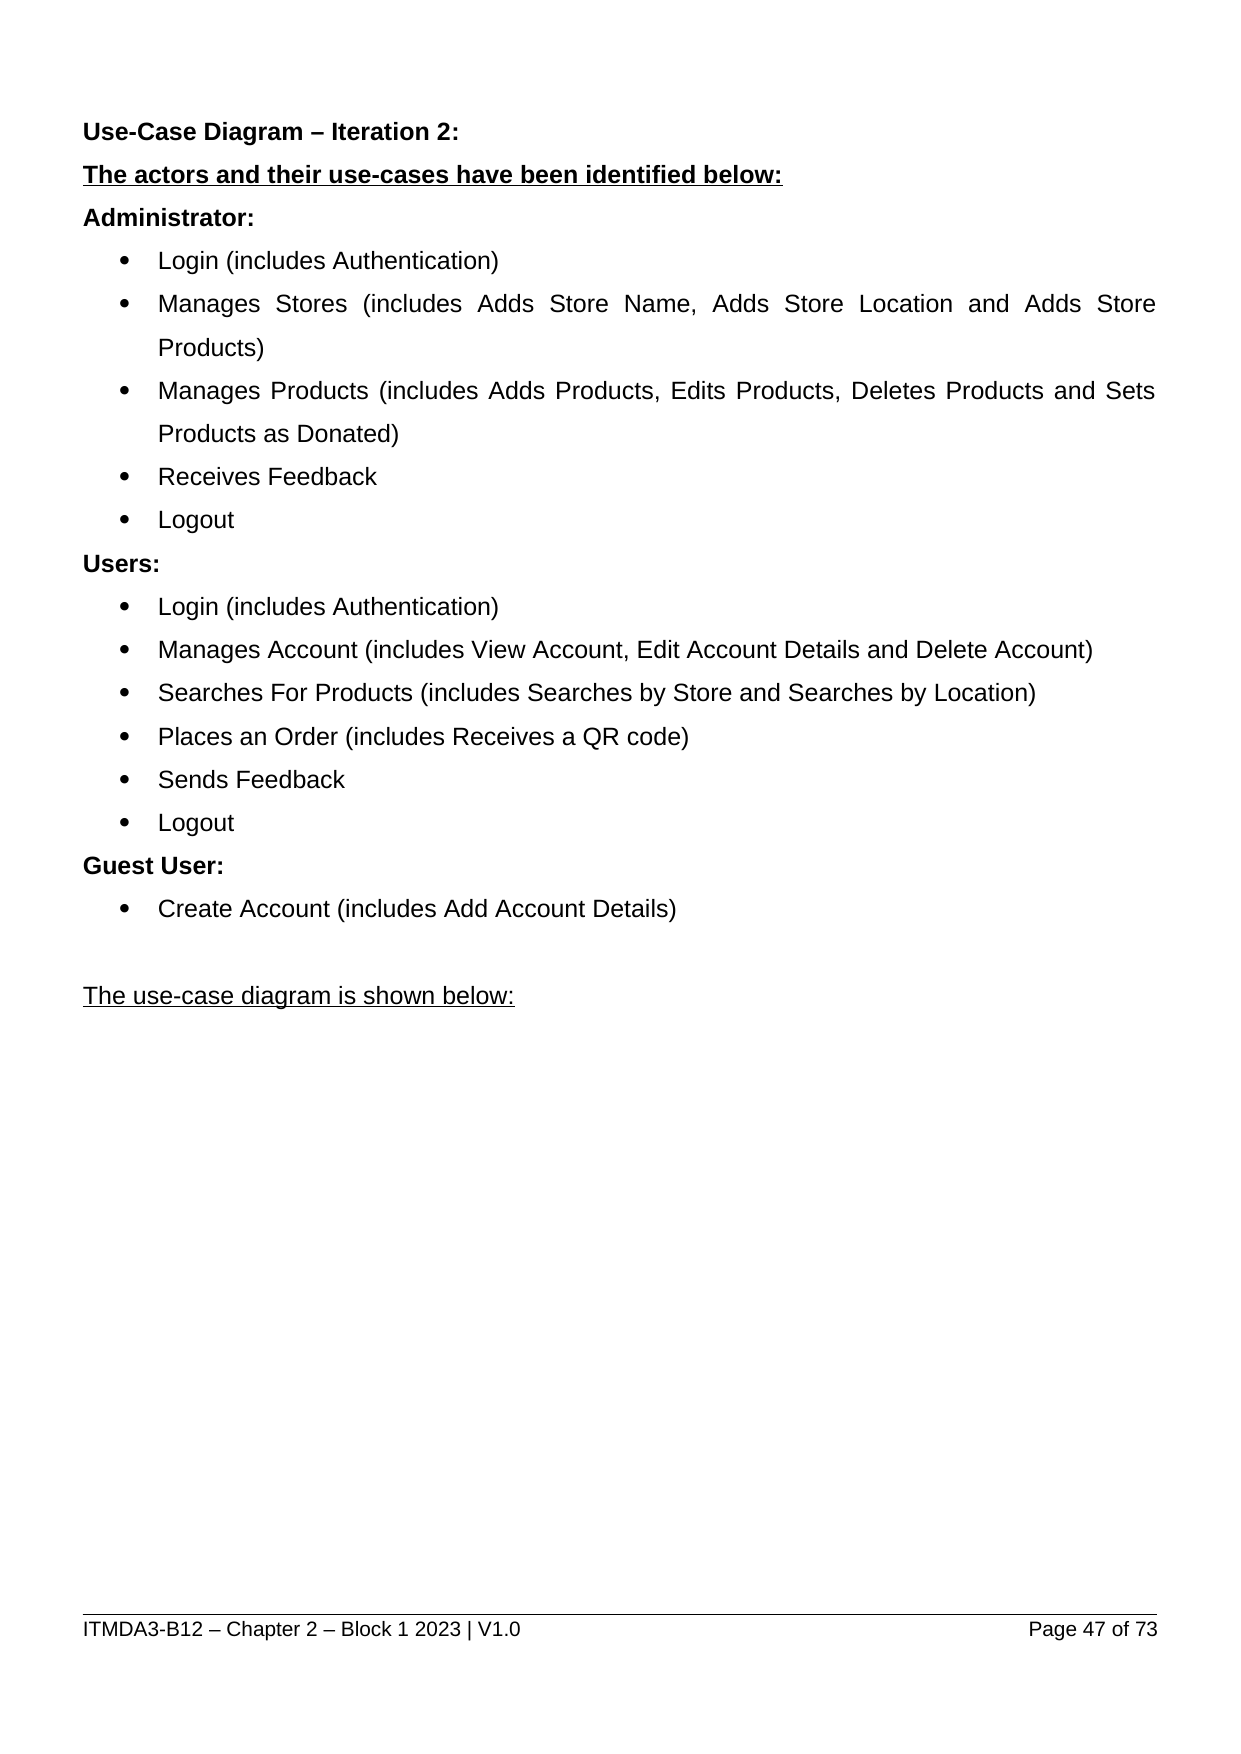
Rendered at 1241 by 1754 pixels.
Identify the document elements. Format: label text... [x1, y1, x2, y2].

list Logout [120, 808, 1157, 837]
subtitle Use-Case Diagram – Iteration 2: [83, 117, 1157, 146]
list Logout [120, 505, 1157, 534]
list Manages Stores (includes Adds Store Name, Adds Store Location and Adds Store Products) [120, 289, 1157, 361]
list Create Account (includes Add Account Details) [120, 894, 1157, 923]
list Manages Products (includes Adds Products, Edits Products, Deletes Products and Sets Products as Donated) [120, 376, 1157, 448]
list Login (includes Authentication) [120, 246, 1157, 275]
text Users: [83, 549, 1157, 577]
list Sends Feedback [120, 765, 1157, 793]
text Guest User: [83, 851, 1157, 880]
text Administrator: [83, 203, 1157, 232]
list Receives Feedback [120, 462, 1157, 491]
list Searches For Products (includes Searches by Store and Searches by Location) [120, 678, 1157, 707]
list Manages Account (includes View Account, Edit Account Details and Delete Account) [120, 635, 1157, 664]
text The use-case diagram is shown below: [83, 981, 1157, 1009]
list Places an Order (includes Receives a QR code) [120, 721, 1157, 750]
list Login (includes Authentication) [120, 592, 1157, 621]
text The actors and their use-cases have been identified below: [83, 160, 1157, 189]
